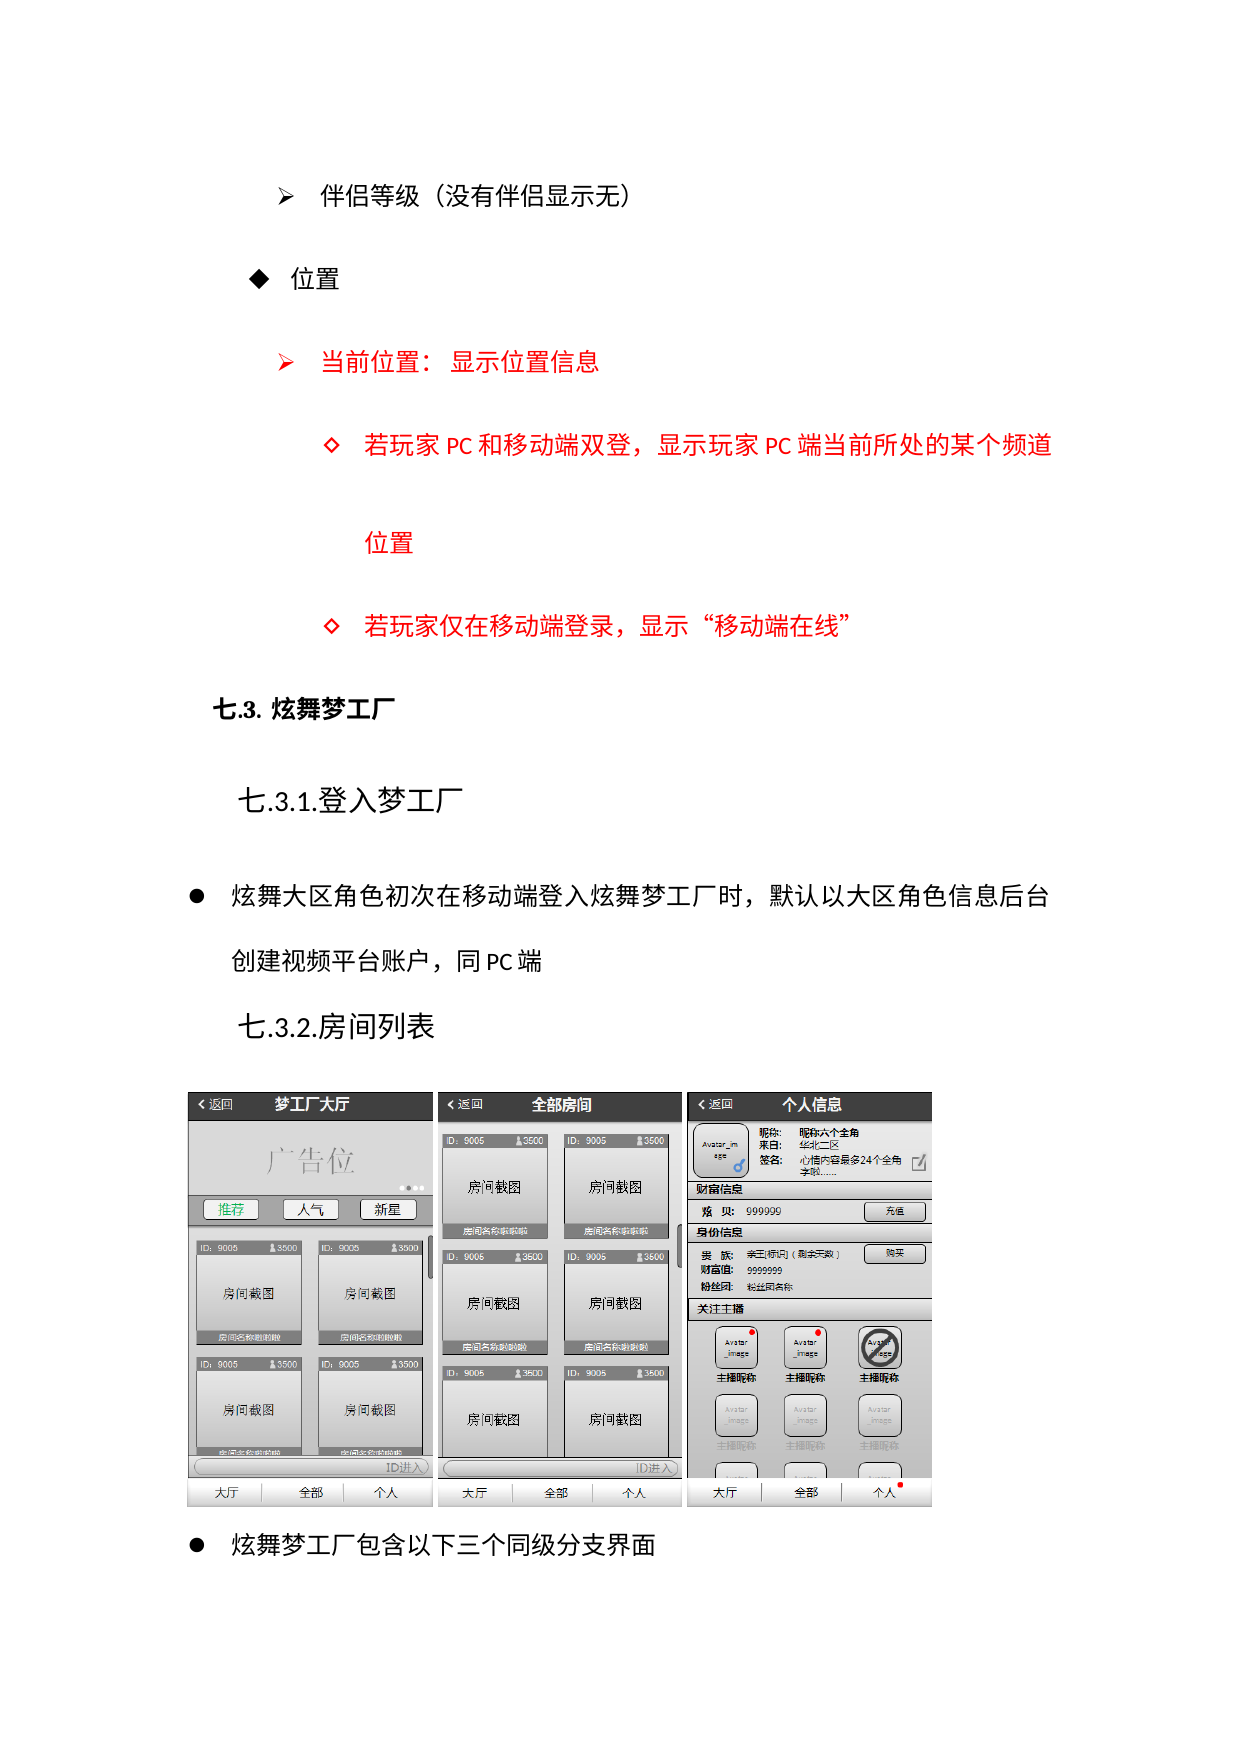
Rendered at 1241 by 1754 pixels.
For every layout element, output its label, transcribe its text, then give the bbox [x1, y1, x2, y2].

list 位置 [247, 245, 1053, 310]
text 登入梦工厂 [237, 767, 1053, 832]
text 房间列表 [237, 992, 1053, 1057]
picture [438, 1092, 682, 1507]
list 伴侣等级（没有伴侣显示无） [276, 162, 1053, 227]
text 炫舞梦工厂 [212, 675, 1053, 740]
list 当前位置： 显示位置信息 [276, 328, 1053, 393]
list 炫舞大区角色初次在移动端登入炫舞梦工厂时，默认以大区角色信息后台创建视频平台账户，同PC端 [187, 862, 1053, 992]
list 若玩家PC和移动端双登，显示玩家PC端当前所处的某个频道位置 [320, 411, 1053, 574]
list 炫舞梦工厂包含以下三个同级分支界面 [187, 1511, 1053, 1576]
list 若玩家仅在移动端登录，显示“移动端在线” [320, 592, 1053, 657]
picture [187, 1092, 433, 1507]
picture [687, 1092, 932, 1507]
